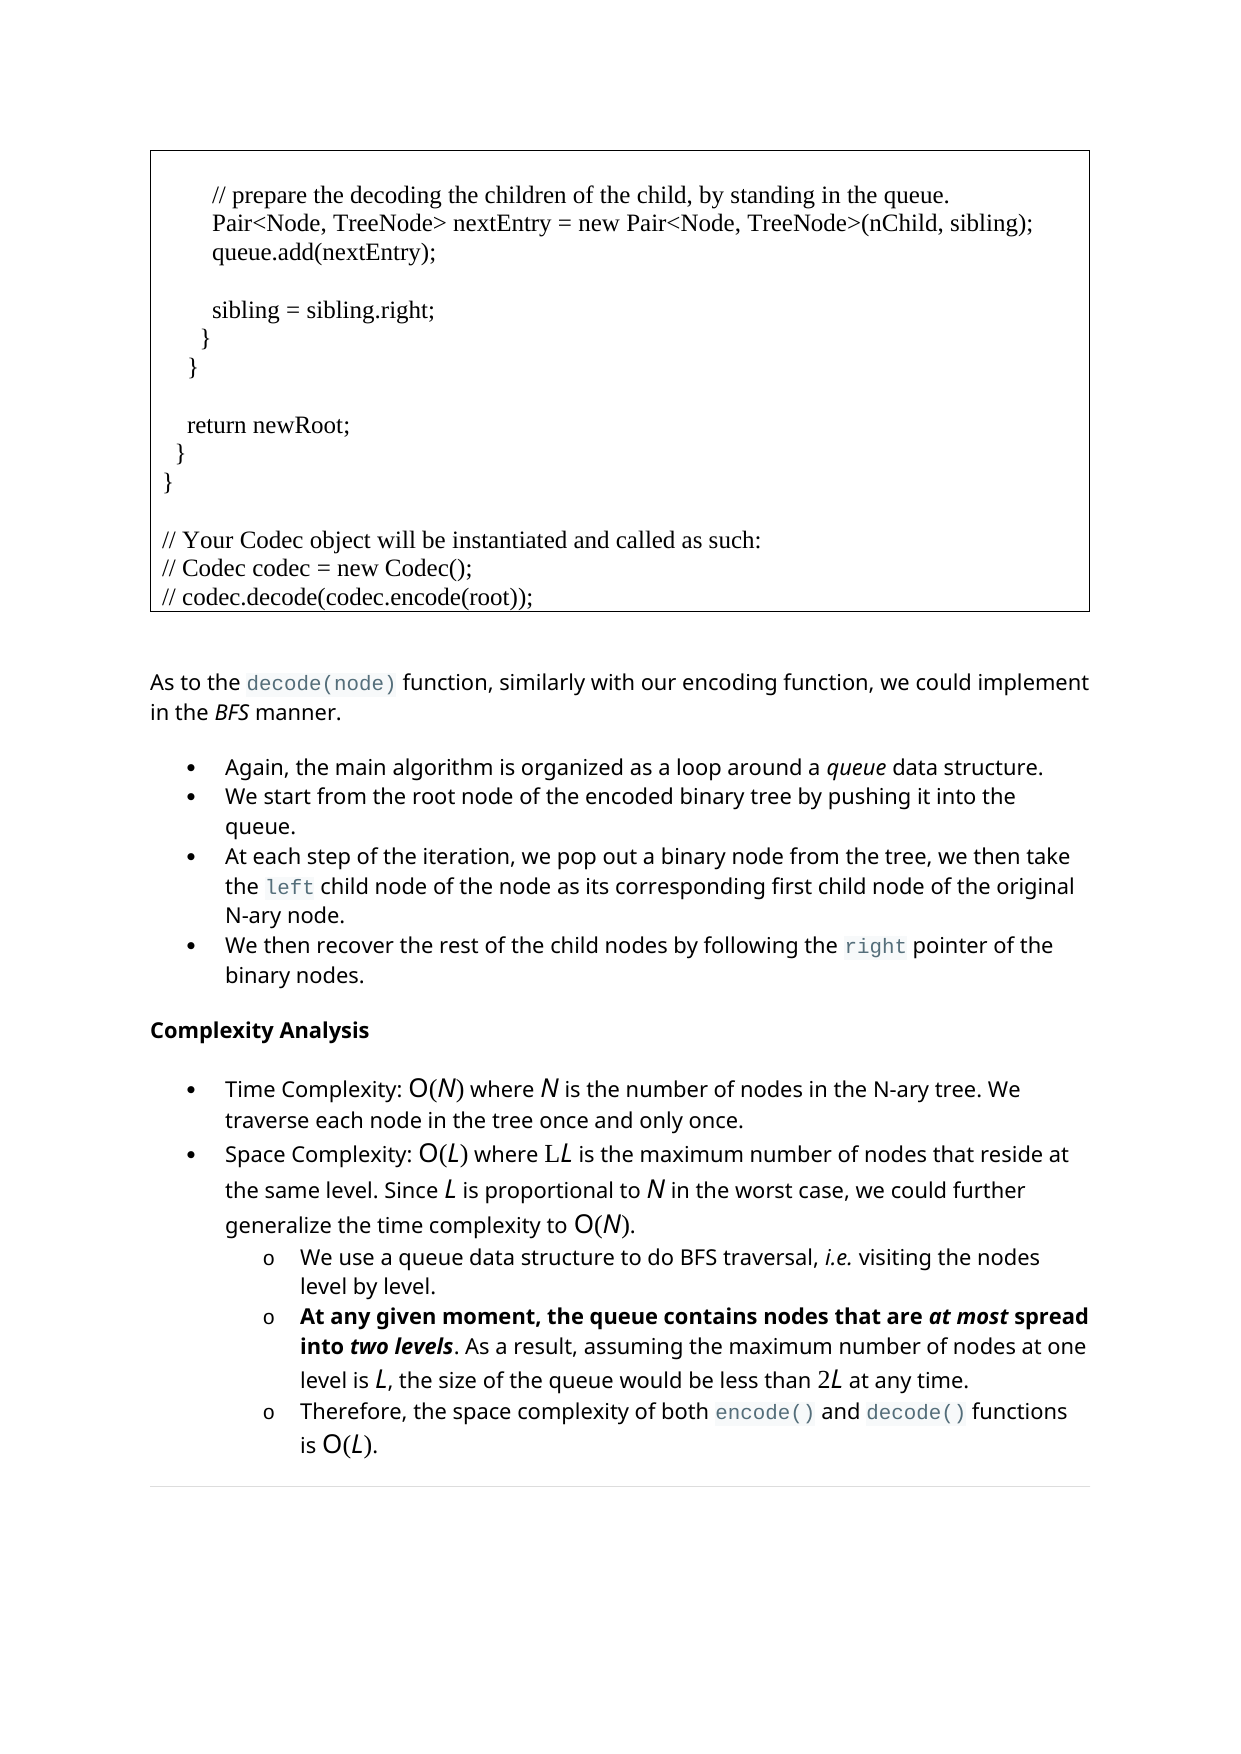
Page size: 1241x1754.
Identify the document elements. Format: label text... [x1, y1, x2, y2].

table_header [151, 151, 1089, 611]
text As to the decode(node) function, similarly with our encoding function, we could implement in the BFS manner. [150, 667, 1090, 726]
list Again, the main algorithm is organized as a loop around a queue data structure. [187, 751, 1090, 781]
list Time Complexity: O(N) where N is the number of nodes in the N-ary tree. We traverse each node in the tree once and only once. [187, 1069, 1090, 1135]
list We use a queue data structure to do BFS traversal, i.e. visiting the nodes level by level. [262, 1241, 1090, 1301]
list We then recover the rest of the child nodes by following the right pointer of the binary nodes. [187, 930, 1090, 990]
list We start from the root node of the encoded binary tree by pushing it into the queue. [187, 781, 1090, 841]
text Complexity Analysis [150, 1015, 1090, 1044]
list At any given moment, the queue contains nodes that are at most spread into two levels. As a result, assuming the maximum number of nodes at one level is L, the size of the queue would be less than 2L at any time. [262, 1301, 1090, 1396]
list Space Complexity: O(L) where LL is the maximum number of nodes that reside at the same level. Since L is proportional to N in the worst case, we could further generalize the time complexity to O(N). [187, 1135, 1090, 1241]
list Therefore, the space complexity of both encode() and decode() functions is O(L). [262, 1396, 1090, 1461]
list At each step of the iteration, we pop out a binary node from the tree, we then take the left child node of the node as its corresponding first child node of the original N-ary node. [187, 841, 1090, 930]
